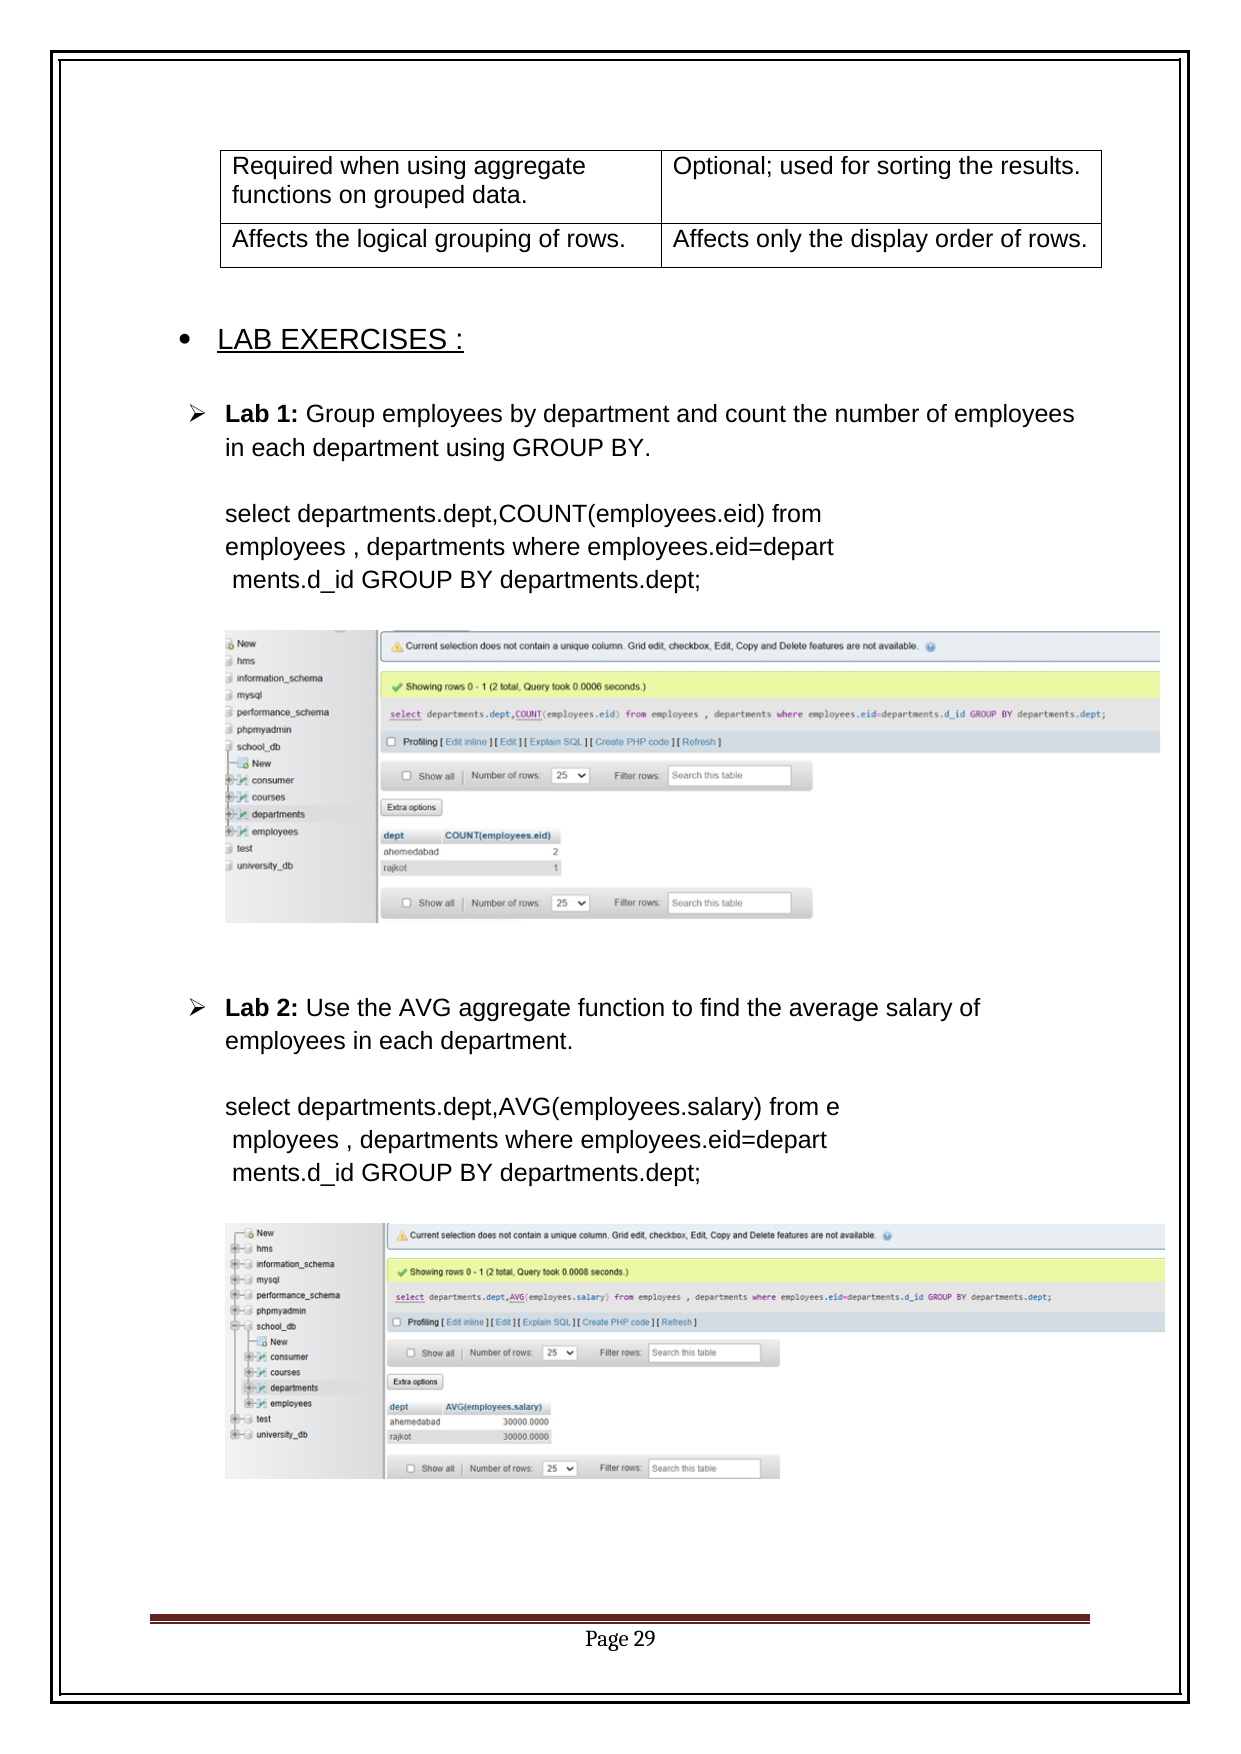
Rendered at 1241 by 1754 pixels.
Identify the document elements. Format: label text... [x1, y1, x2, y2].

picture [225, 630, 1161, 923]
picture [225, 1223, 1166, 1479]
table_cell Affects the logical grouping of rows. [221, 224, 661, 267]
table_cell Required when using aggregate functions on grouped data. [221, 151, 661, 223]
list ments.d_id GROUP BY departments.dept; [225, 1158, 1090, 1187]
list Lab 1: Group employees by department and count the number of employees in each department using GROUP BY. [187, 399, 1090, 461]
list employees , departments where employees.eid=depart [225, 532, 1090, 560]
list select departments.dept,COUNT(employees.eid) from [225, 498, 1090, 527]
list mployees , departments where employees.eid=depart [225, 1125, 1090, 1153]
list LAB EXERCISES : [179, 322, 1090, 356]
list Lab 2: Use the AVG aggregate function to find the average salary of employees in each department. [187, 993, 1090, 1054]
list ments.d_id GROUP BY departments.dept; [225, 564, 1090, 593]
table_cell Optional; used for sorting the results. [662, 151, 1101, 223]
table_cell Affects only the display order of rows. [662, 224, 1101, 267]
list select departments.dept,AVG(employees.salary) from e [225, 1092, 1090, 1121]
